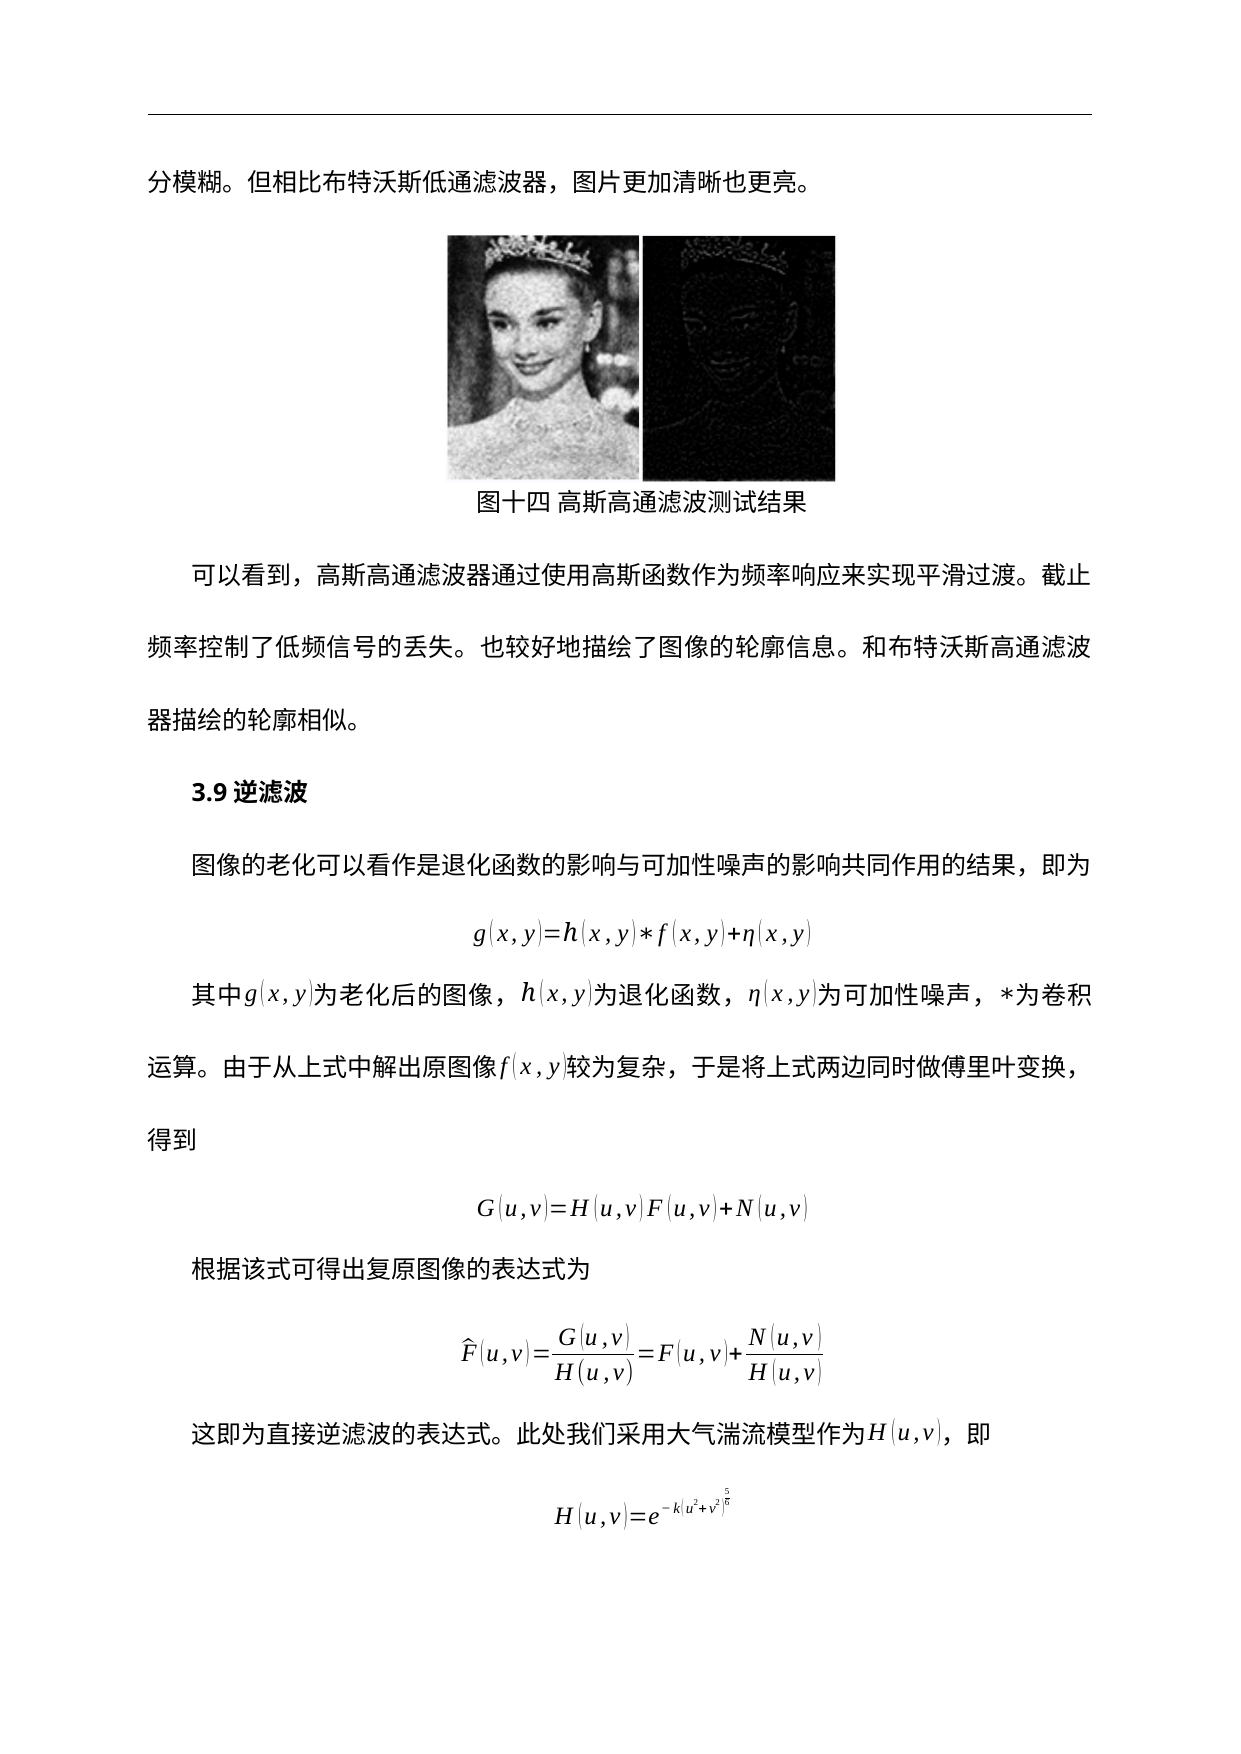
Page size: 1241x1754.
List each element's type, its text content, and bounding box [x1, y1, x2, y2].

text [148, 162, 1092, 198]
text 可以看到，高斯高通滤波器通过使用高斯函数作为频率响应来实现平滑过渡。截止频率控制了低频信号的丢失。也较好地描绘了图像的轮廓信息。和布特沃斯高通滤波器描绘的轮廓相似。 [148, 555, 1092, 737]
picture [445, 234, 839, 483]
text 图像的老化可以看作是退化函数的影响与可加性噪声的影响共同作用的结果，即为 [148, 845, 1092, 882]
text 其中为老化后的图像，为退化函数，为可加性噪声，为卷积运算。由于从上式中解出原图像较为复杂，于是将上式两边同时做傅里叶变换，得到 [148, 975, 1092, 1156]
text 3.9 逆滤波 [148, 773, 1092, 809]
text 图十四 高斯高通滤波测试结果 [148, 483, 1092, 519]
text 根据该式可得出复原图像的表达式为 [148, 1250, 1092, 1286]
text 这即为直接逆滤波的表达式。此处我们采用大气湍流模型作为，即 [148, 1414, 1092, 1450]
